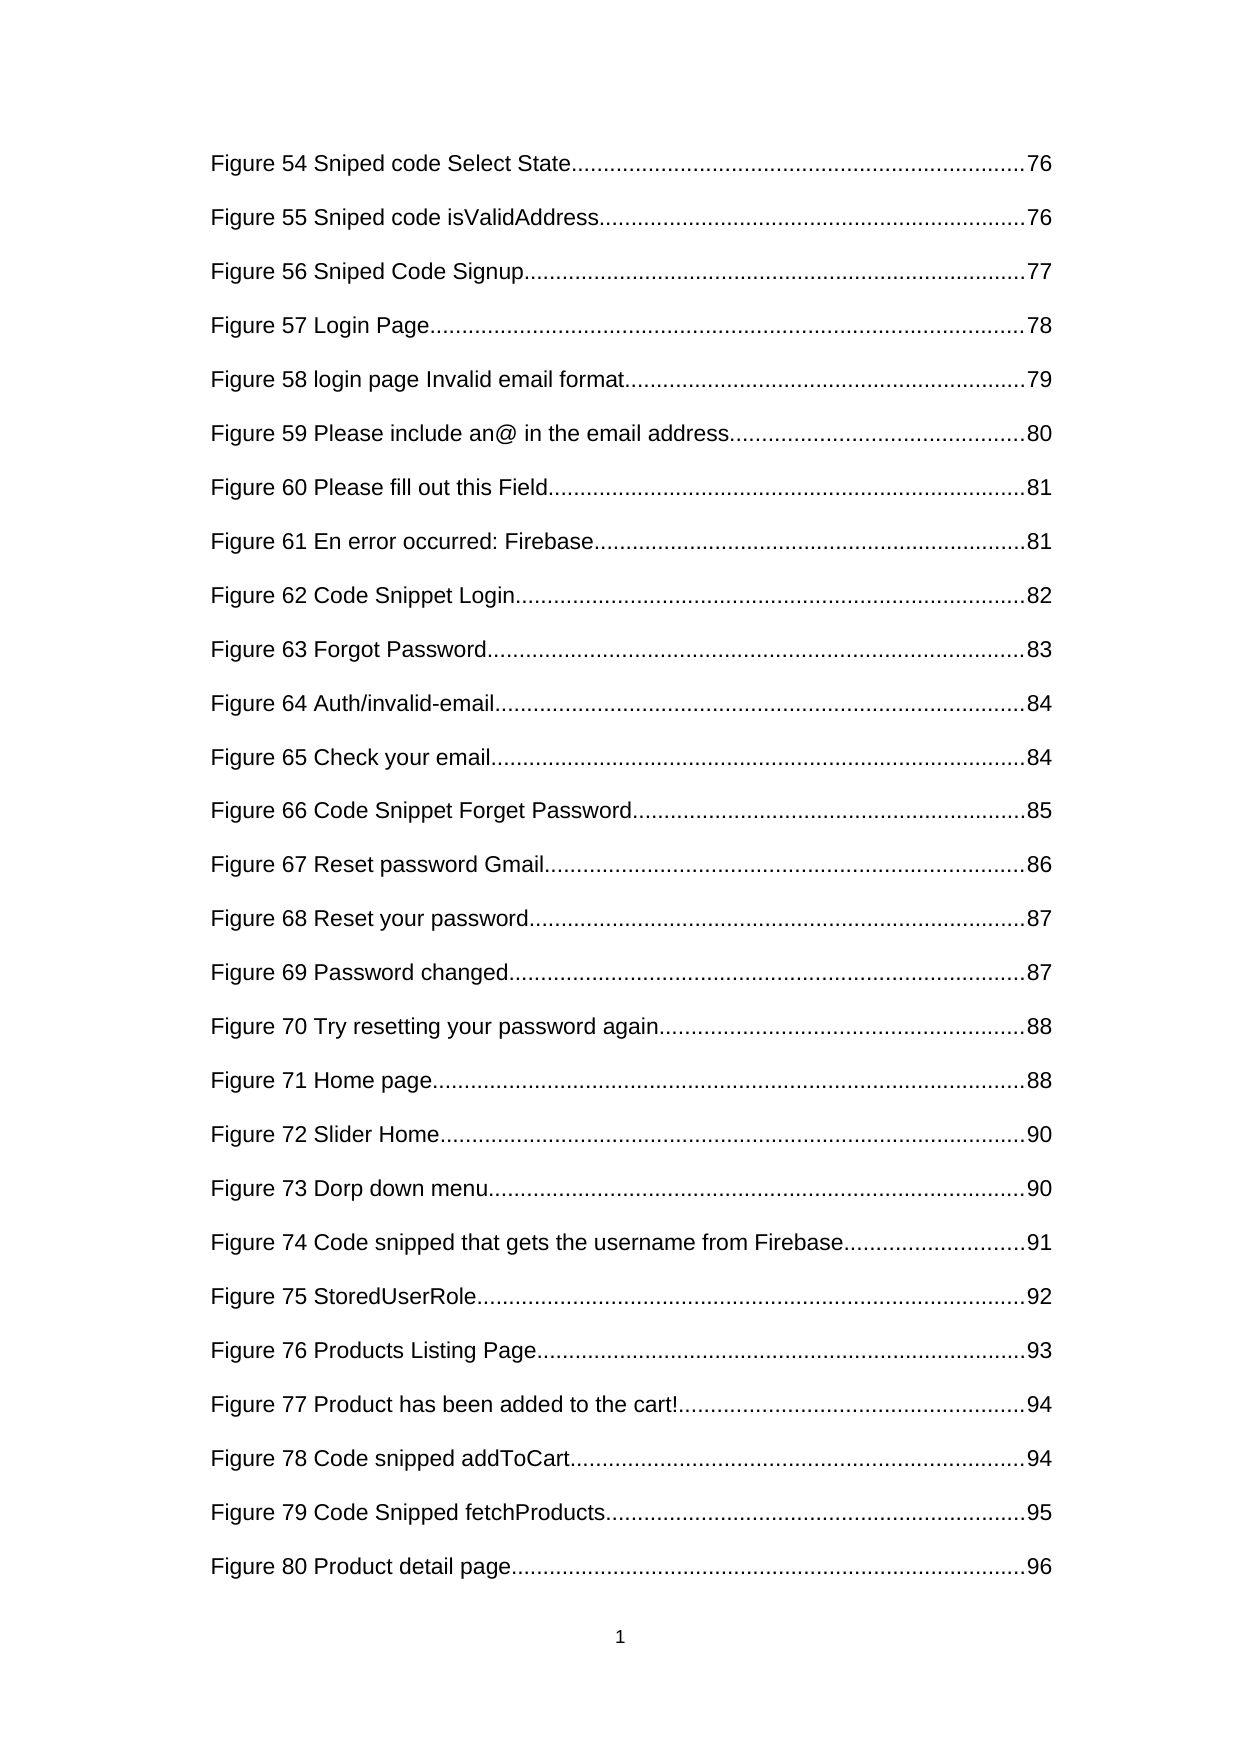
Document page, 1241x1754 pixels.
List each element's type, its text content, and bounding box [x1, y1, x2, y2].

text Figure 63 Forgot Password 83 [210, 636, 1053, 662]
text Figure 61 En error occurred: Firebase 81 [210, 528, 1053, 554]
text Figure 69 Password changed 87 [210, 959, 1053, 986]
text Figure 76 Products Listing Page 93 [210, 1337, 1053, 1363]
text Figure 70 Try resetting your password again 88 [210, 1013, 1053, 1040]
text Figure 57 Login Page 78 [210, 312, 1053, 338]
text Figure 72 Slider Home 90 [210, 1121, 1053, 1148]
text Figure 60 Please fill out this Field 81 [210, 474, 1053, 500]
text Figure 78 Code snipped addToCart 94 [210, 1445, 1053, 1471]
text Figure 55 Sniped code isValidAddress 76 [210, 204, 1053, 230]
text Figure 64 Auth/invalid-email 84 [210, 689, 1053, 716]
text Figure 77 Product has been added to the cart! 94 [210, 1391, 1053, 1417]
text Figure 73 Dorp down menu 90 [210, 1175, 1053, 1202]
text Figure 75 StoredUserRole 92 [210, 1283, 1053, 1309]
text Figure 80 Product detail page 96 [210, 1553, 1053, 1579]
text Figure 54 Sniped code Select State 76 [210, 150, 1053, 176]
text Figure 56 Sniped Code Signup 77 [210, 258, 1053, 284]
text Figure 65 Check your email 84 [210, 743, 1053, 770]
text Figure 79 Code Snipped fetchProducts 95 [210, 1499, 1053, 1525]
text Figure 58 login page Invalid email format 79 [210, 366, 1053, 392]
text Figure 59 Please include an@ in the email address 80 [210, 420, 1053, 446]
text Figure 67 Reset password Gmail 86 [210, 851, 1053, 878]
text Figure 74 Code snipped that gets the username from Firebase 91 [210, 1229, 1053, 1256]
text Figure 66 Code Snippet Forget Password 85 [210, 797, 1053, 824]
text Figure 71 Home page 88 [210, 1067, 1053, 1094]
text Figure 68 Reset your password 87 [210, 905, 1053, 932]
text Figure 62 Code Snippet Login 82 [210, 582, 1053, 608]
